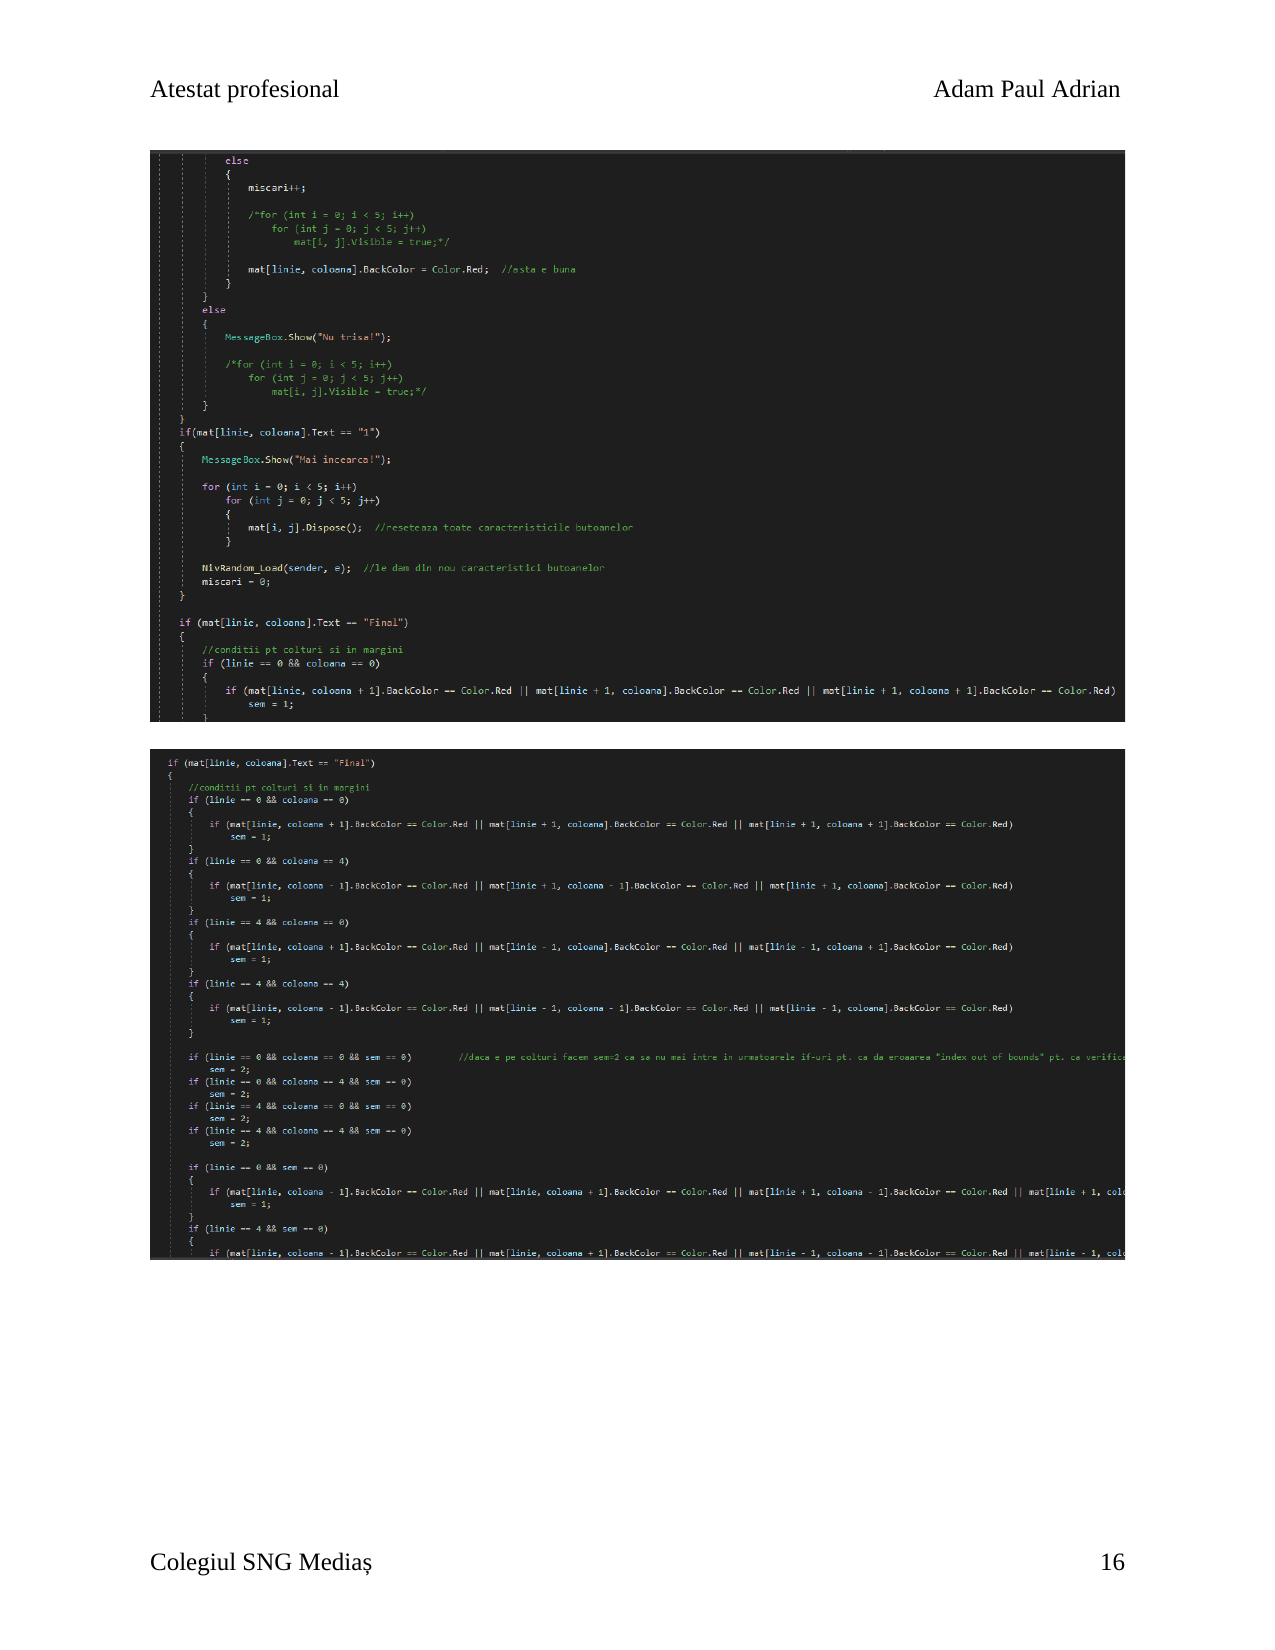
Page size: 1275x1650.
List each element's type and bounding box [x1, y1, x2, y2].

picture [150, 749, 1125, 1260]
picture [150, 150, 1125, 722]
